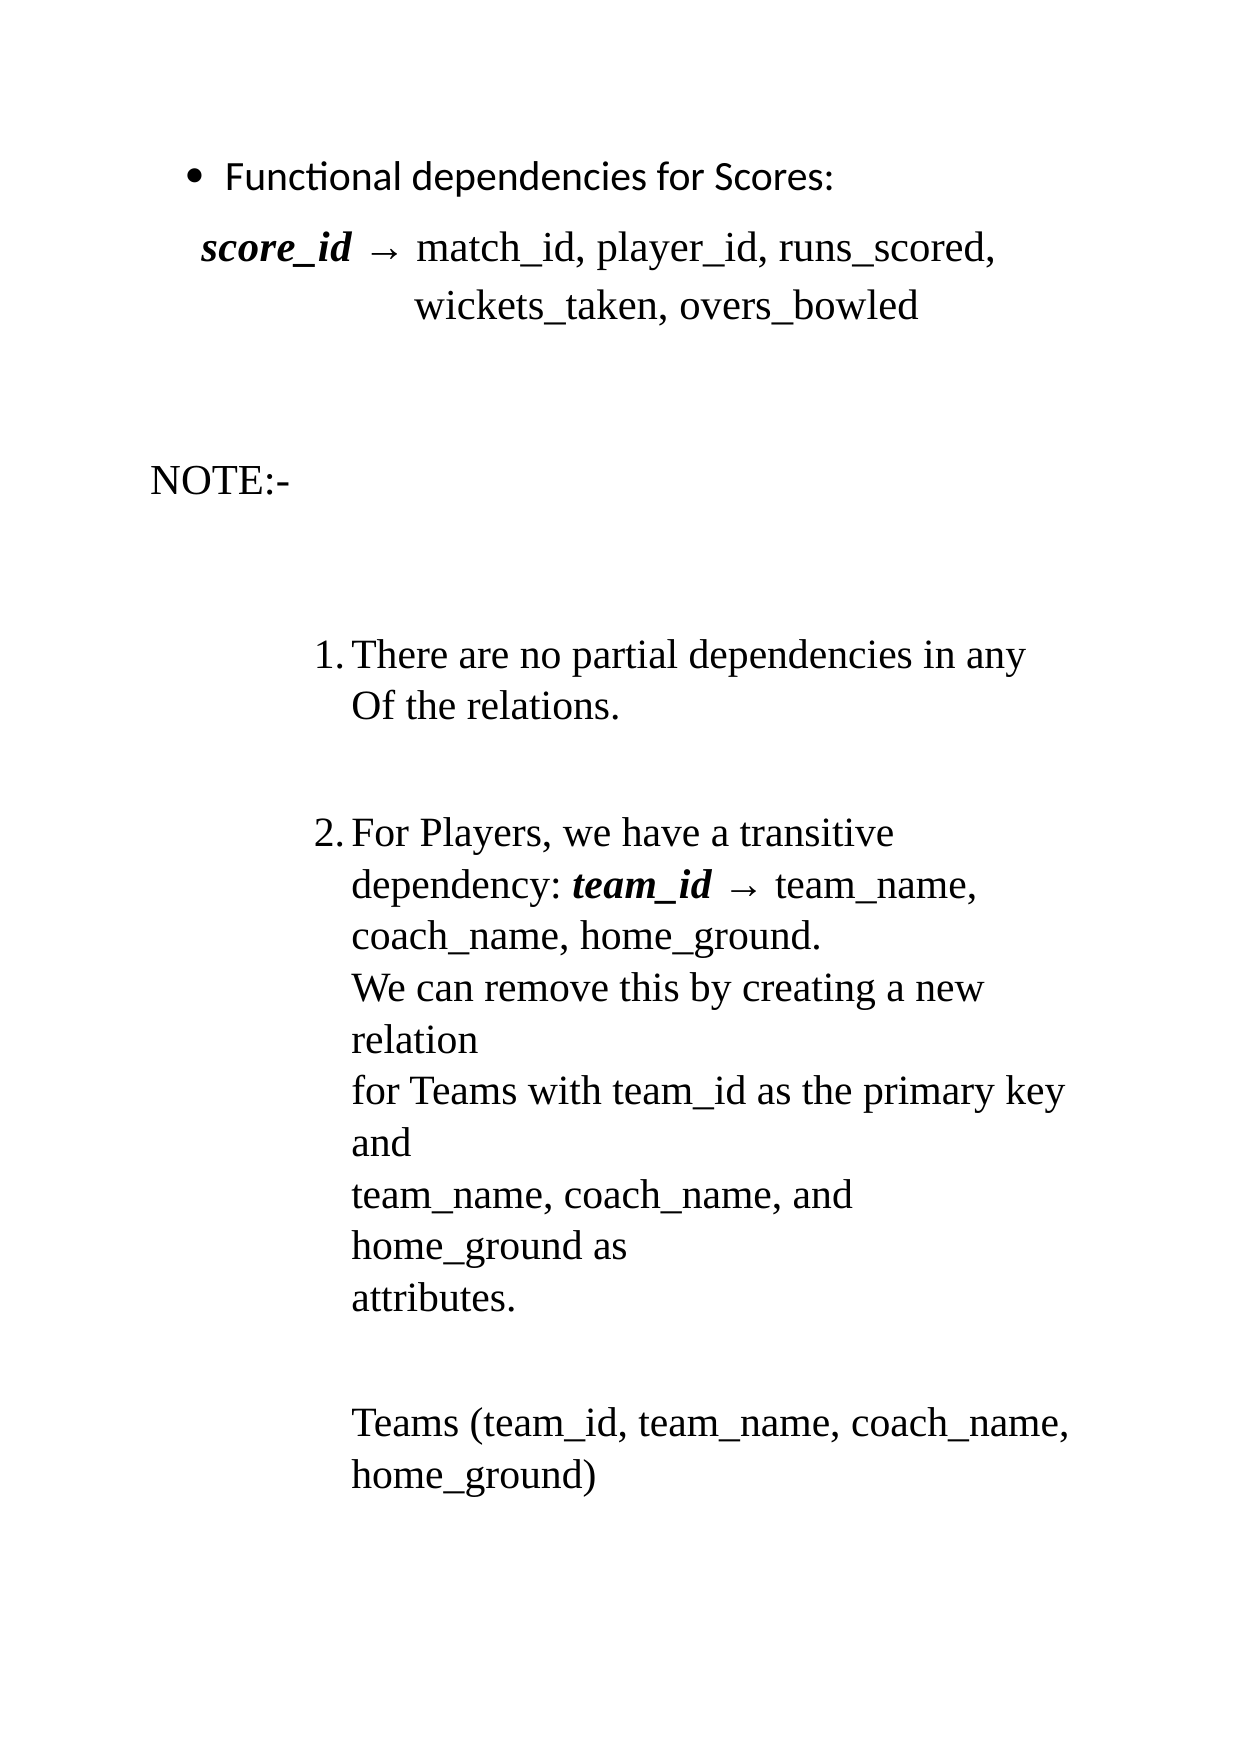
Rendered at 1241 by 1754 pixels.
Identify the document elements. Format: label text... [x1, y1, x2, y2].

list For Players, we have a transitive dependency: team_id → team_name, coach_name, home_ground. [313, 807, 1090, 959]
list Functional dependencies for Scores: [187, 150, 1090, 201]
list Of the relations. [351, 681, 1090, 729]
text score_id → match_id, player_id, runs_scored, [201, 222, 1090, 271]
list attributes. [351, 1272, 1090, 1320]
list There are no partial dependencies in any [313, 629, 1090, 677]
list Teams (team_id, team_name, coach_name, [351, 1398, 1090, 1446]
text NOTE:- [150, 454, 1090, 504]
text wickets_taken, overs_bowled [201, 280, 1090, 329]
list team_name, coach_name, and home_ground as [351, 1169, 1090, 1269]
list for Teams with team_id as the primary key and [351, 1066, 1090, 1165]
list home_ground) [351, 1449, 1090, 1497]
list We can remove this by creating a new relation [351, 962, 1090, 1062]
